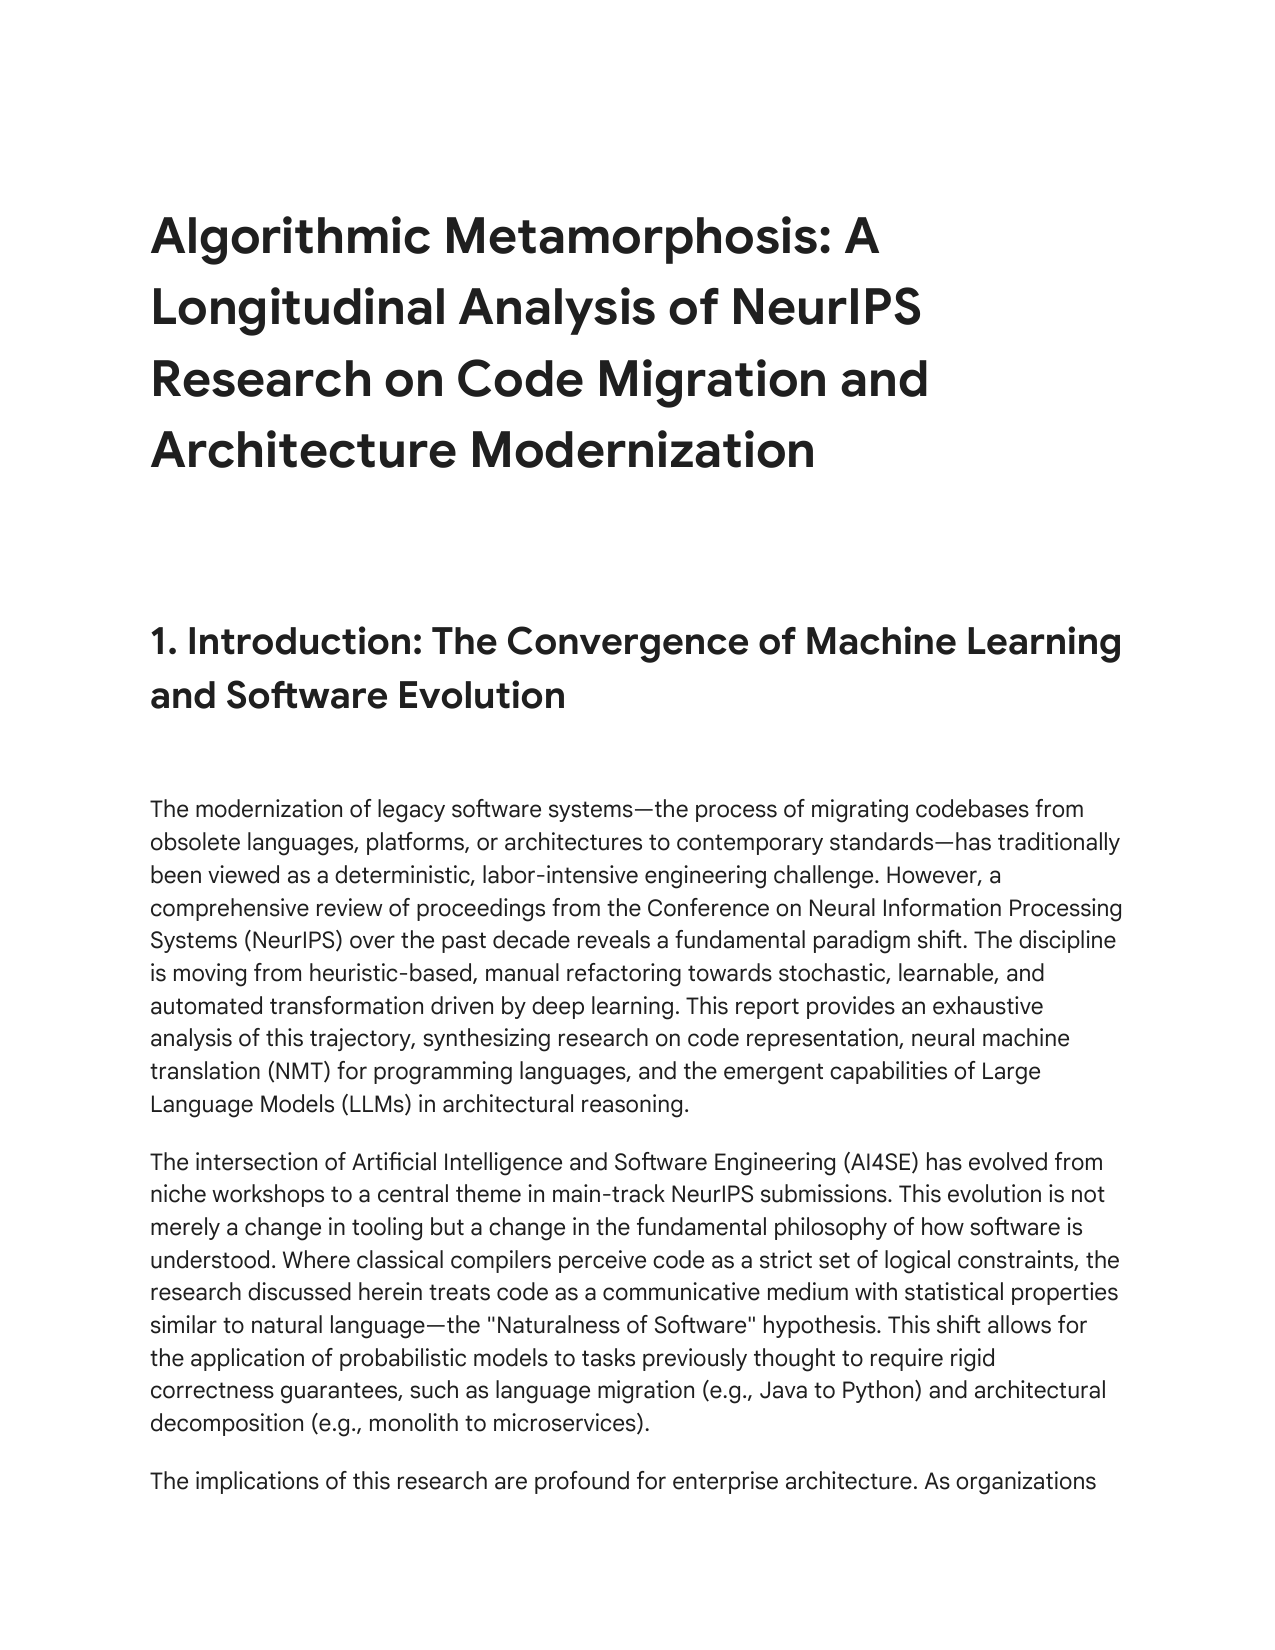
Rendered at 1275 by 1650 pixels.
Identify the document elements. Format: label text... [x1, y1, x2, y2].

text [150, 1467, 1125, 1496]
text The modernization of legacy software systems—the process of migrating codebases from obsolete languages, platforms, or architectures to contemporary standards—has traditionally been viewed as a deterministic, labor-intensive engineering challenge. However, a comprehensive review of proceedings from the Conference on Neural Information Processing Systems (NeurIPS) over the past decade reveals a fundamental paradigm shift. The discipline is moving from heuristic-based, manual refactoring towards stochastic, learnable, and automated transformation driven by deep learning. This report provides an exhaustive analysis of this trajectory, synthesizing research on code representation, neural machine translation (NMT) for programming languages, and the emergent capabilities of Large Language Models (LLMs) in architectural reasoning. [150, 796, 1125, 1119]
subtitle Algorithmic Metamorphosis: A Longitudinal Analysis of NeurIPS Research on Code Migration and Architecture Modernization [150, 205, 1125, 482]
subtitle 1. Introduction: The Convergence of Machine Learning and Software Evolution [150, 618, 1125, 719]
text The intersection of Artificial Intelligence and Software Engineering (AI4SE) has evolved from niche workshops to a central theme in main-track NeurIPS submissions. This evolution is not merely a change in tooling but a change in the fundamental philosophy of how software is understood. Where classical compilers perceive code as a strict set of logical constraints, the research discussed herein treats code as a communicative medium with statistical properties similar to natural language—the "Naturalness of Software" hypothesis. This shift allows for the application of probabilistic models to tasks previously thought to require rigid correctness guarantees, such as language migration (e.g., Java to Python) and architectural decomposition (e.g., monolith to microservices). [150, 1148, 1125, 1438]
